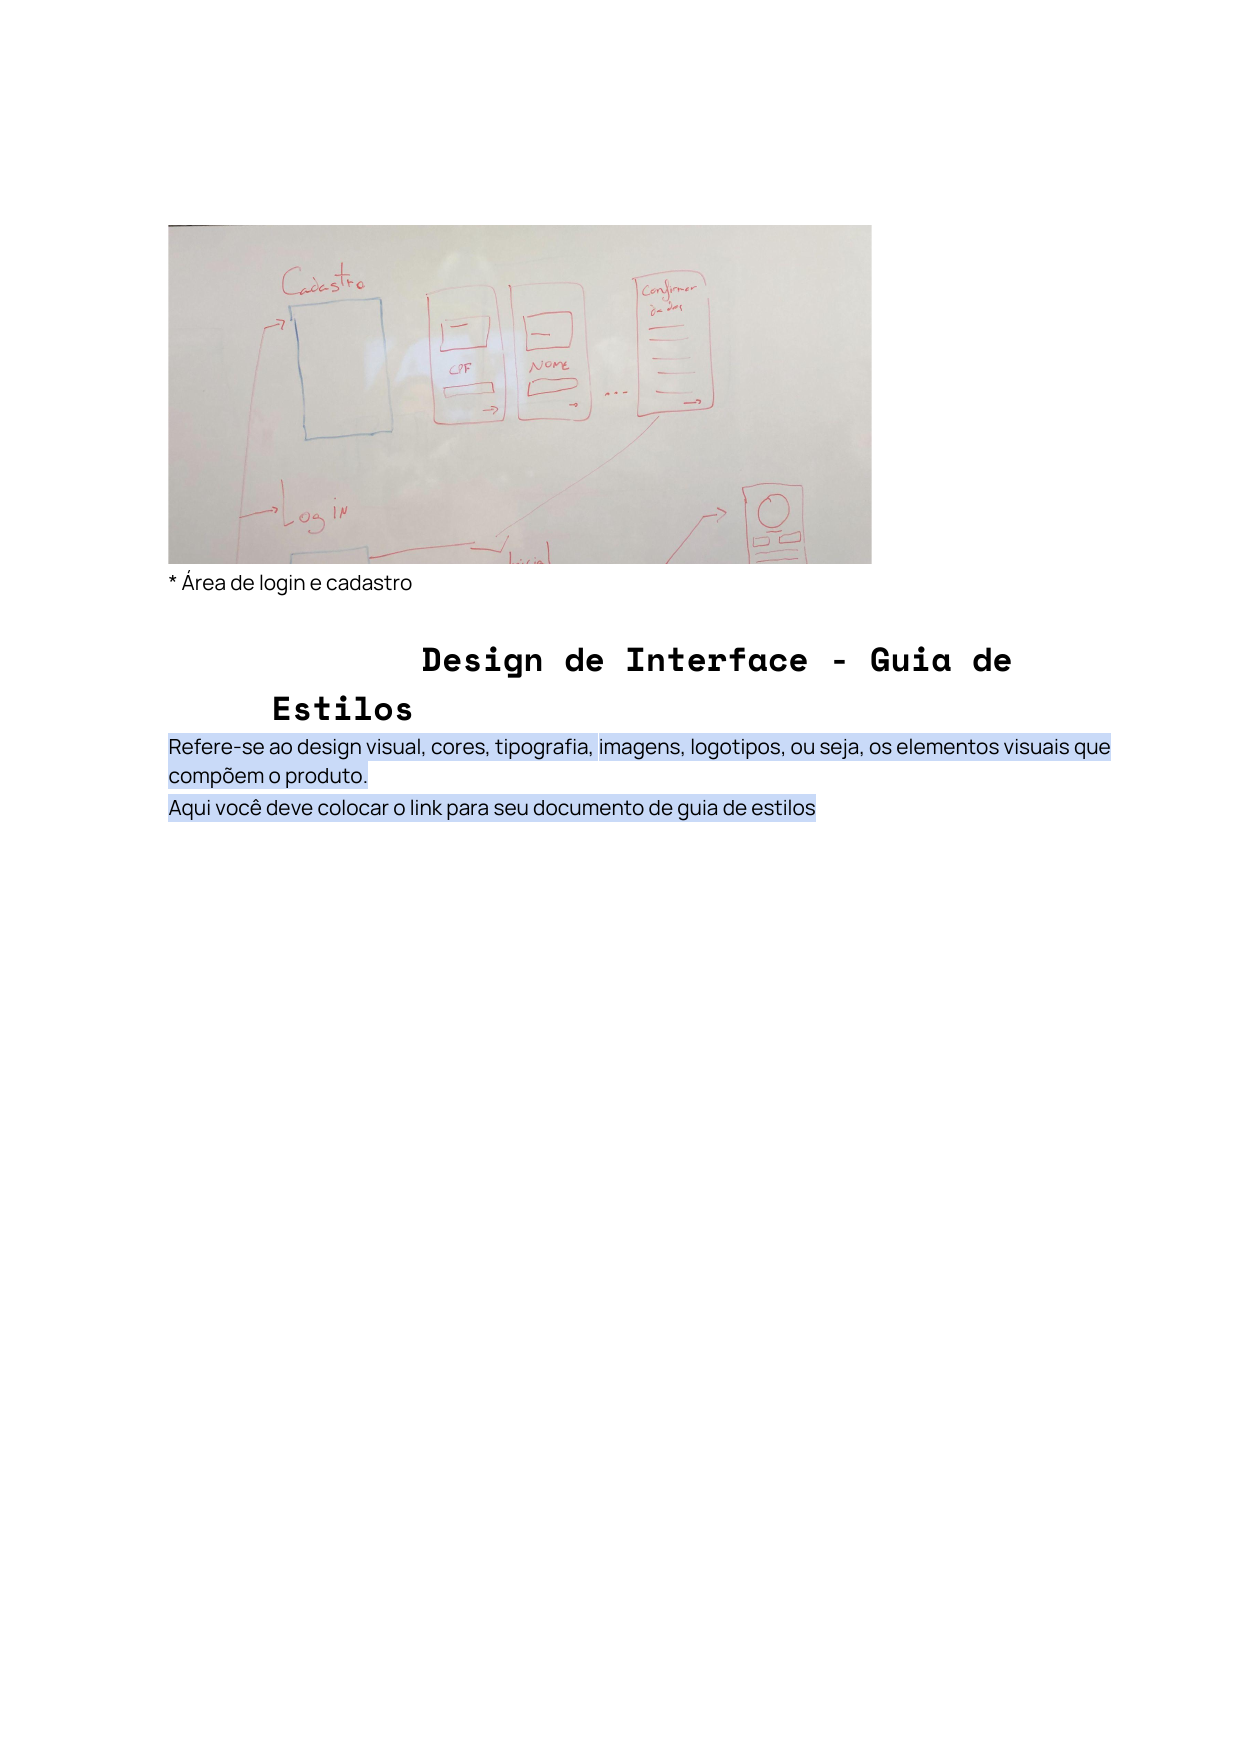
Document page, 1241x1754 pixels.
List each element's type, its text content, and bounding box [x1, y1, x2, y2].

picture [168, 225, 872, 564]
text Aqui você deve colocar o link para seu documento de guia de estilos [168, 793, 1165, 822]
text * Área de login e cadastro [168, 568, 1165, 596]
subtitle Design de Interface - Guia de Estilos [271, 634, 1165, 732]
text Refere-se ao design visual, cores, tipografia, imagens, logotipos, ou seja, os elementos visuais que compõem o produto. [168, 732, 1165, 789]
